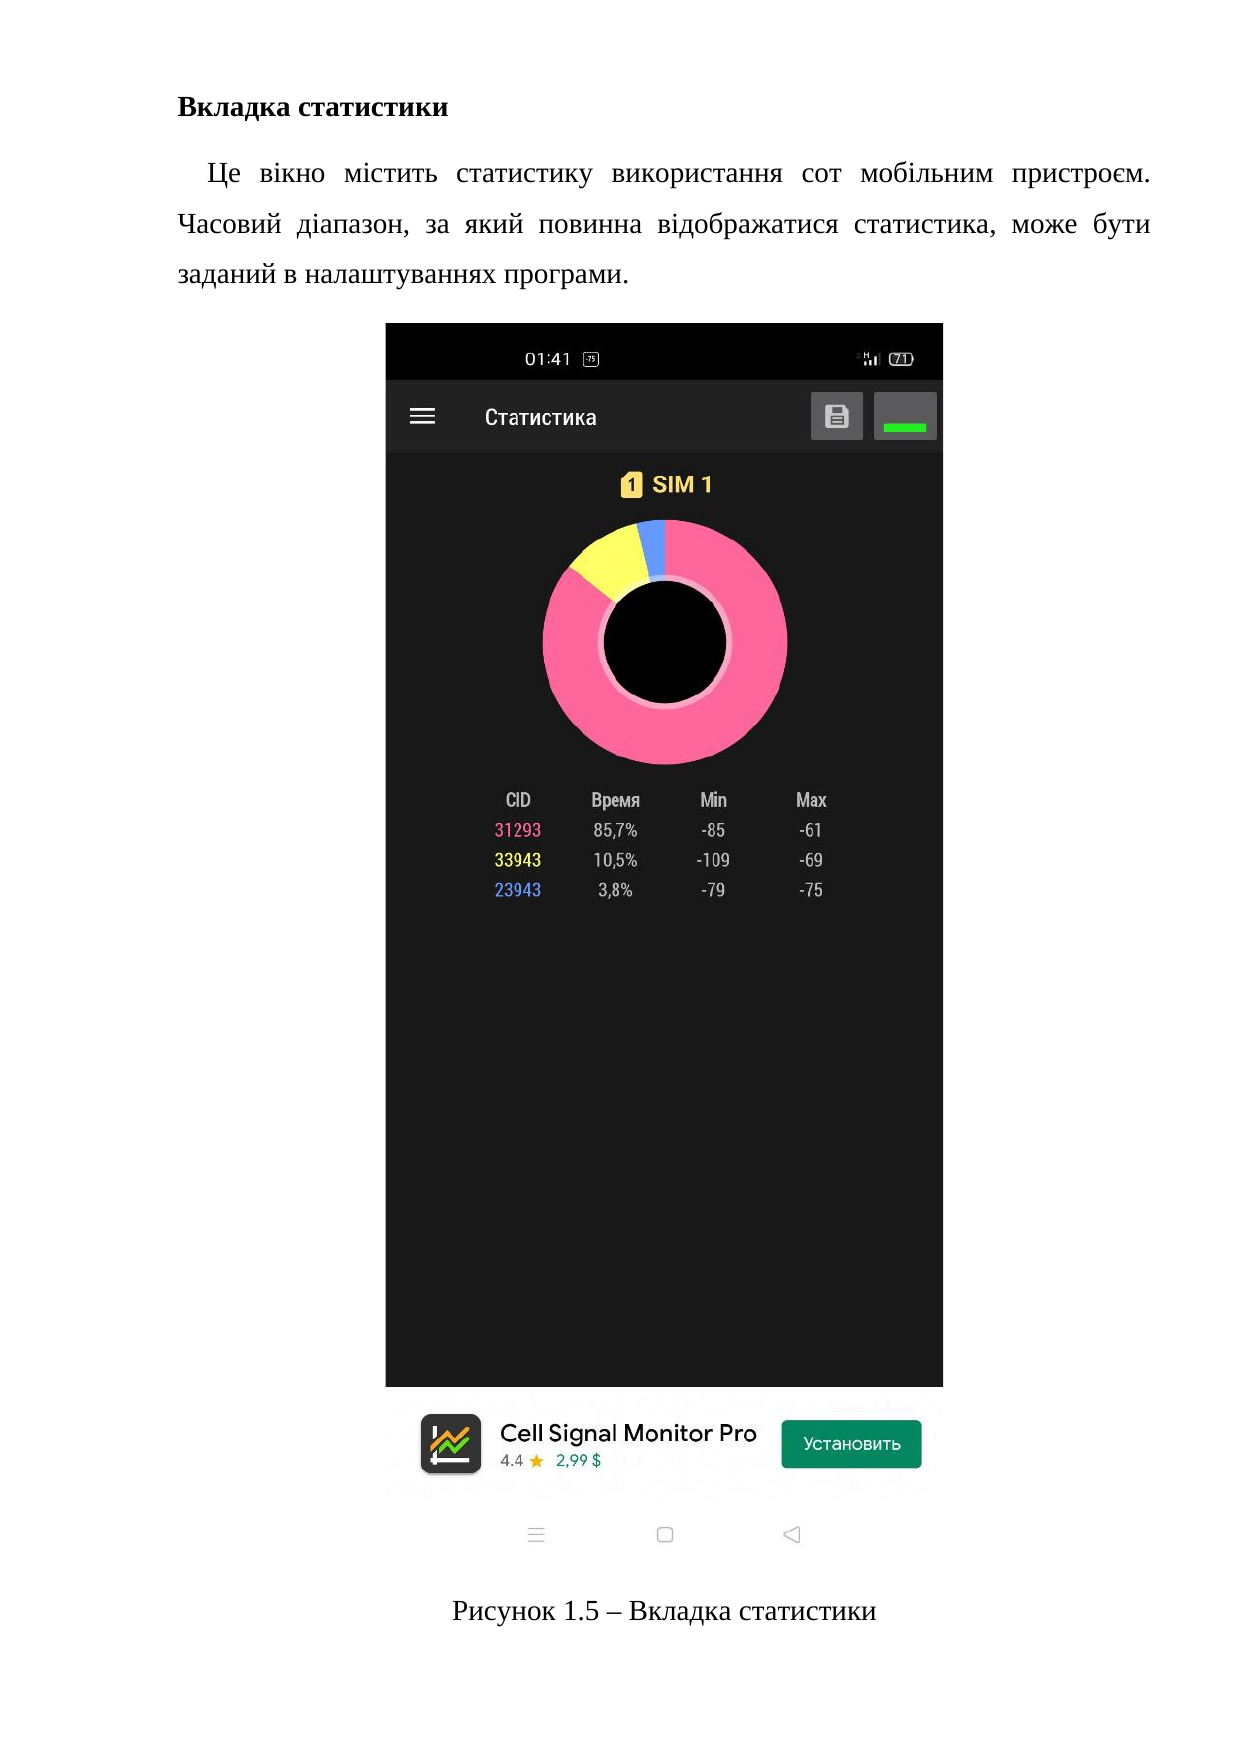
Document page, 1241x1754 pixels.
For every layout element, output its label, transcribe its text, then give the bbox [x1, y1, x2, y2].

picture [385, 323, 944, 1563]
text Це вікно містить статистику використання сот мобільним пристроєм. Часовий діапазон, за який повинна відображатися статистика, може бути заданий в налаштуваннях програми. [177, 156, 1152, 290]
text Вкладка статистики [177, 89, 1152, 122]
text Рисунок 1.5 – Вкладка статистики [177, 1593, 1152, 1626]
